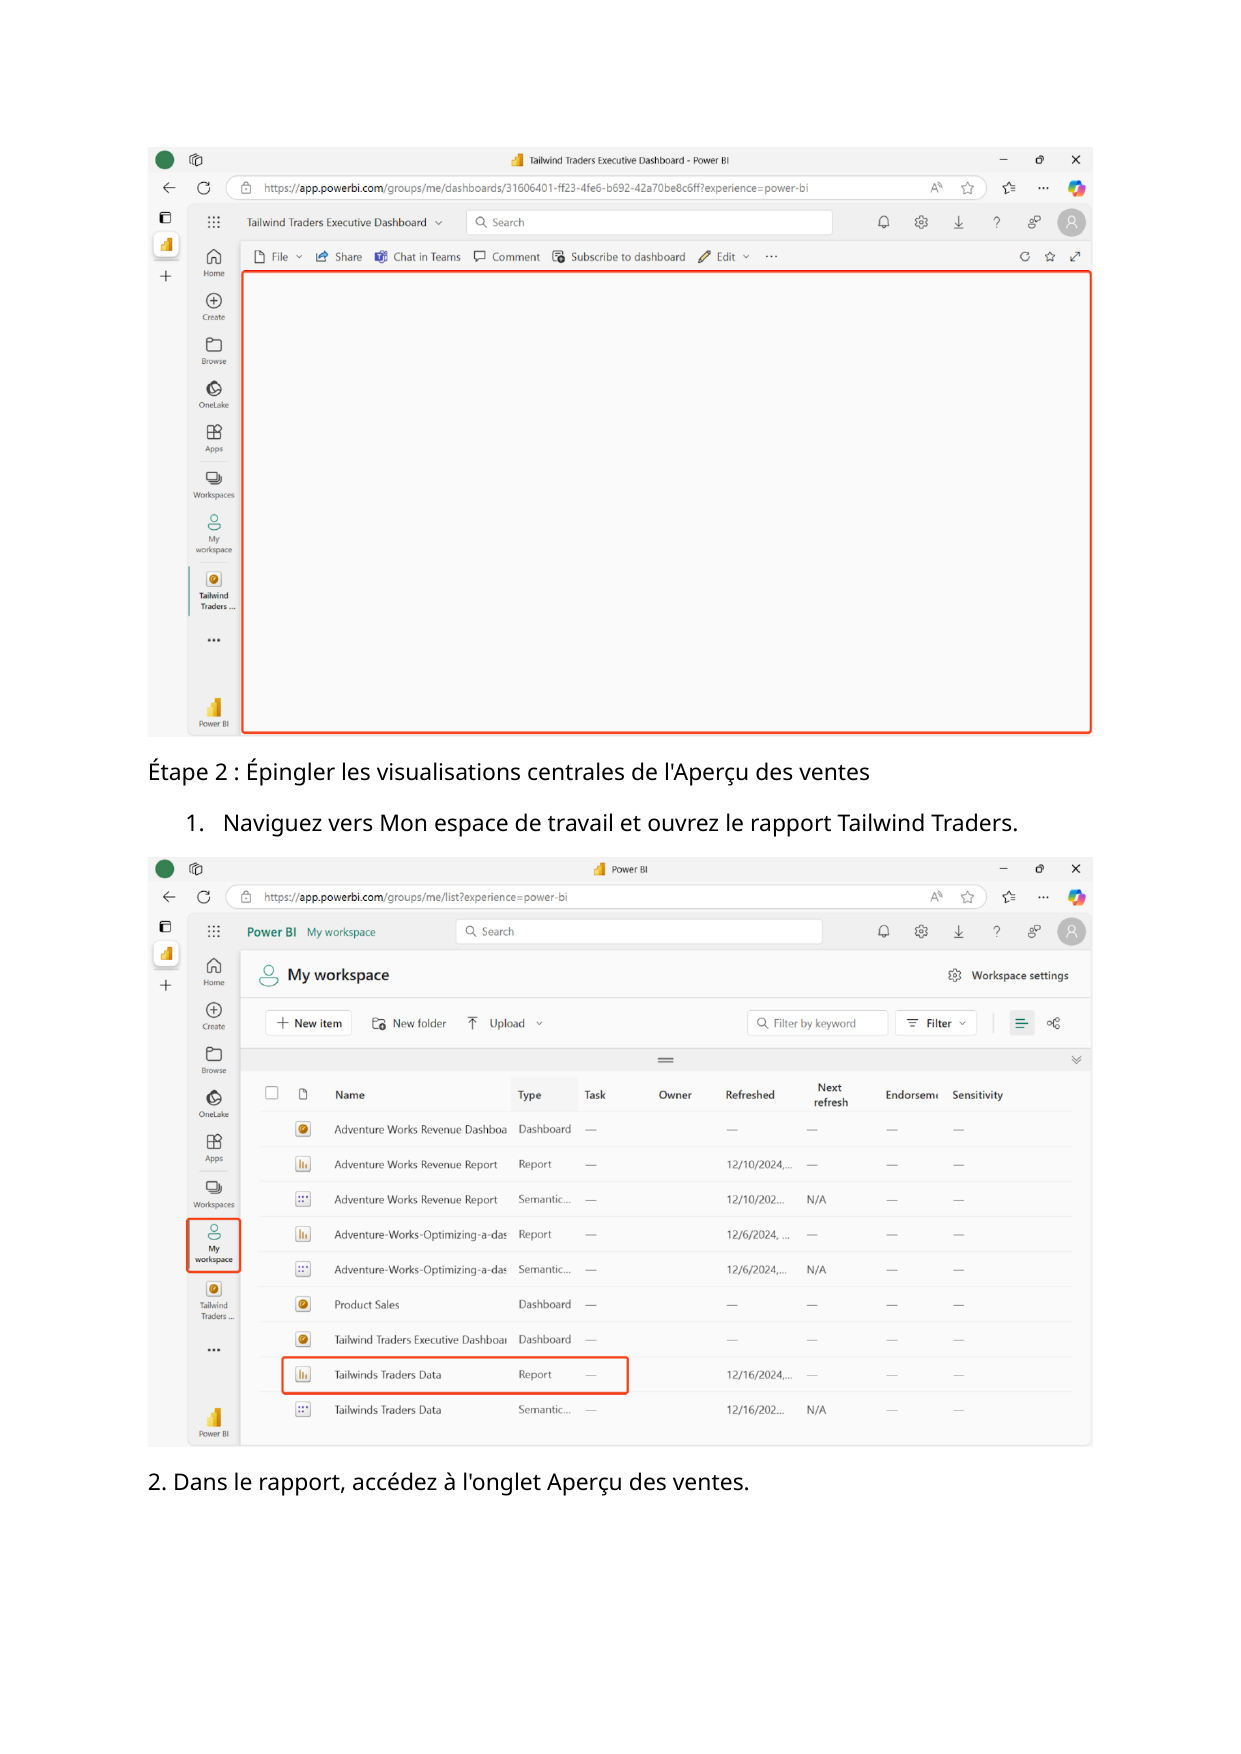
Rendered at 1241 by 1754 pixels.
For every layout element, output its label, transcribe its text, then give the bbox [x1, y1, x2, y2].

picture [147, 147, 1093, 737]
list Naviguez vers Mon espace de travail et ouvrez le rapport Tailwind Traders. [185, 807, 1093, 838]
text 2. Dans le rapport, accédez à l'onglet Aperçu des ventes. [148, 1466, 1093, 1497]
picture [147, 857, 1093, 1447]
text Étape 2 : Épingler les visualisations centrales de l'Aperçu des ventes [148, 756, 1093, 787]
